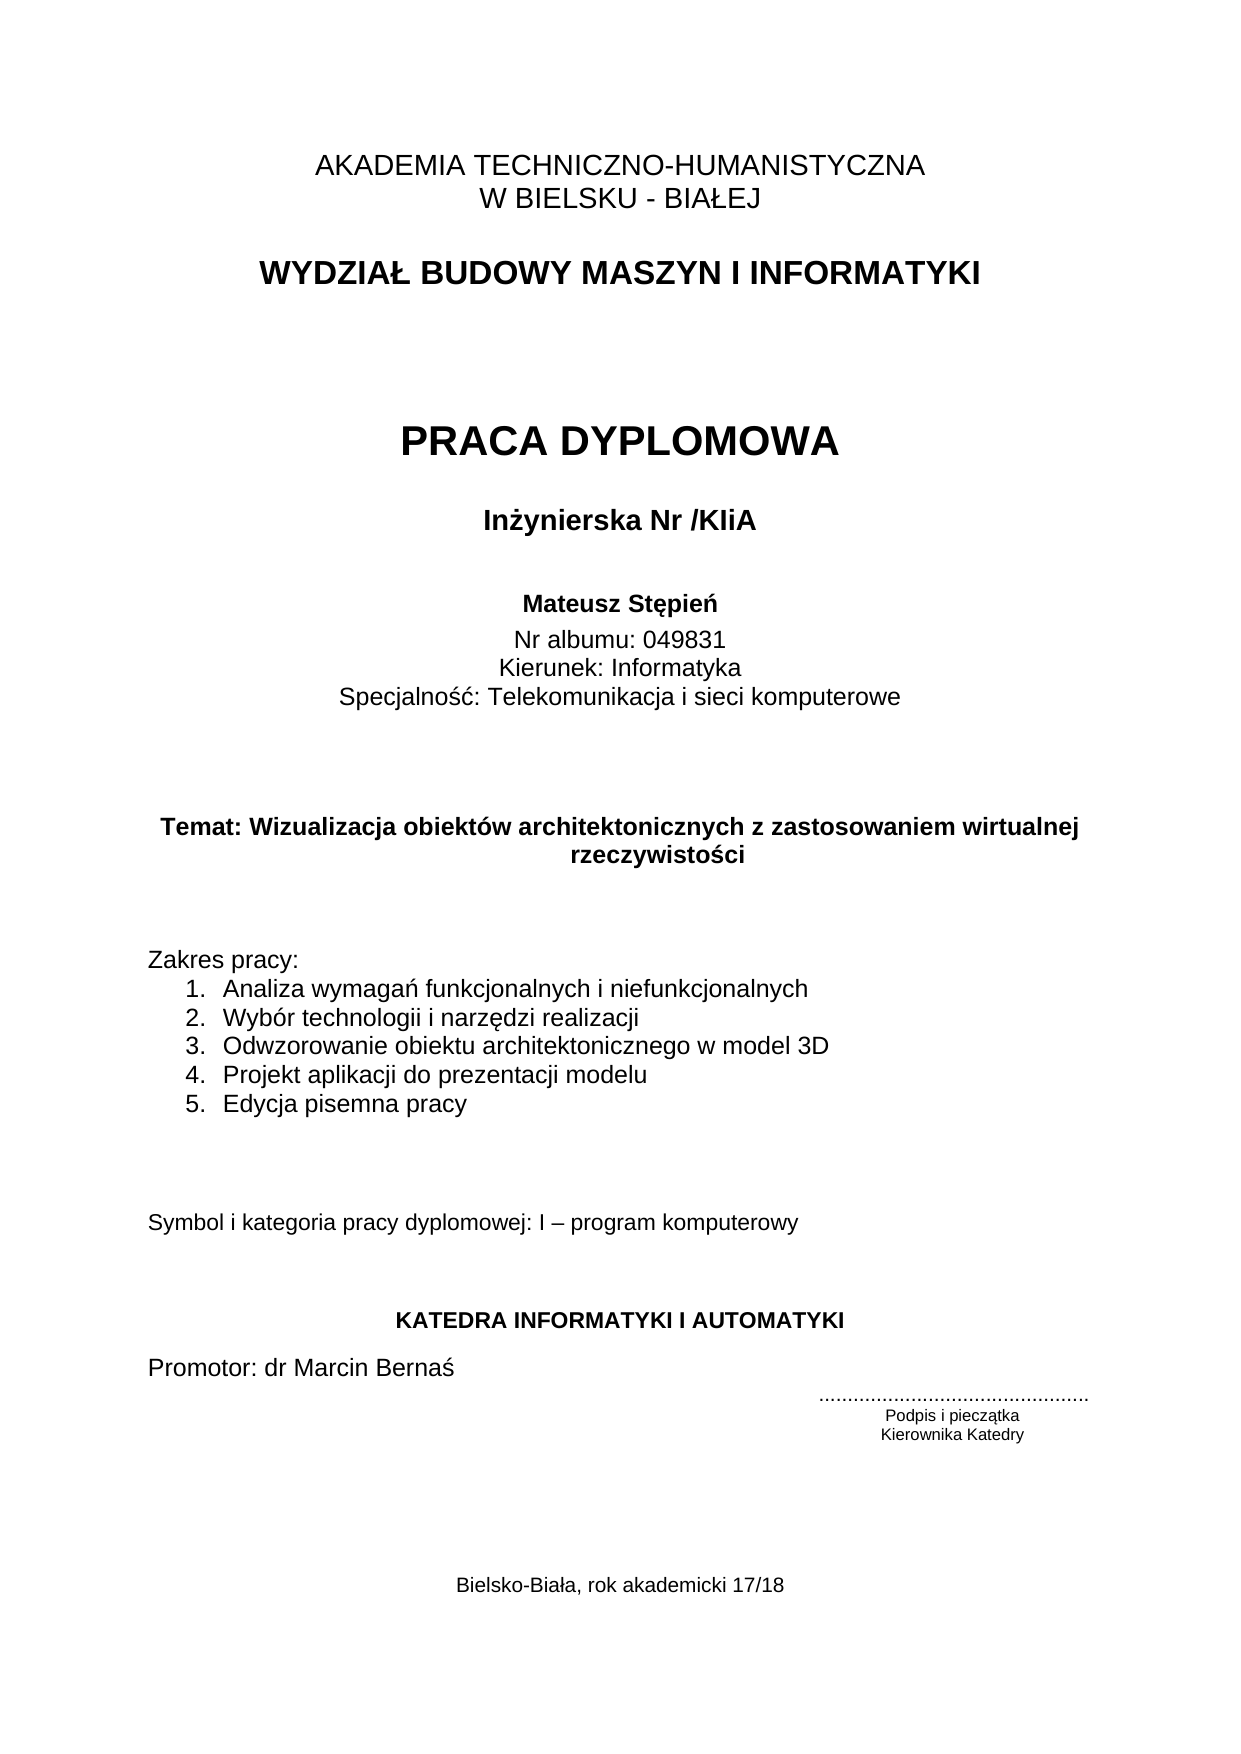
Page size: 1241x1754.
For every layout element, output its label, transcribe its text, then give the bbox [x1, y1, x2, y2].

list Temat: Wizualizacja obiektów architektonicznych z zastosowaniem wirtualnej rzeczywistości [148, 812, 1093, 869]
text Kierunek: Informatyka [148, 653, 1093, 682]
text Promotor: dr Marcin Bernaś [148, 1353, 1093, 1381]
list AKADEMIA TECHNICZNO-HUMANISTYCZNA [148, 148, 1093, 181]
text Symbol i kategoria pracy dyplomowej: I – program komputerowy [148, 1209, 1093, 1235]
text Kierownika Katedry [812, 1424, 1093, 1444]
list Projekt aplikacji do prezentacji modelu [185, 1060, 1093, 1089]
list PRACA DYPLOMOWA [148, 416, 1093, 464]
list Inżynierska Nr /KIiA [148, 502, 1093, 536]
text Nr albumu: 049831 [148, 625, 1093, 653]
list KATEDRA INFORMATYKI I AUTOMATYKI [148, 1307, 1093, 1333]
text ............................................... [148, 1381, 1093, 1405]
list Mateusz Stępień [148, 589, 1093, 617]
list Edycja pisemna pracy [185, 1089, 1093, 1117]
text Zakres pracy: [148, 945, 1093, 974]
text Specjalność: Telekomunikacja i sieci komputerowe [148, 682, 1093, 711]
list Odwzorowanie obiektu architektonicznego w model 3D [185, 1031, 1093, 1060]
list Analiza wymagań funkcjonalnych i niefunkcjonalnych [185, 974, 1093, 1002]
text Podpis i pieczątka [812, 1405, 1093, 1424]
list WYDZIAŁ BUDOWY MASZYN I INFORMATYKI [148, 253, 1093, 292]
list Wybór technologii i narzędzi realizacji [185, 1002, 1093, 1031]
text Bielsko-Biała, rok akademicki 17/18 [148, 1573, 1093, 1597]
list W BIELSKU - BIAŁEJ [148, 181, 1093, 215]
